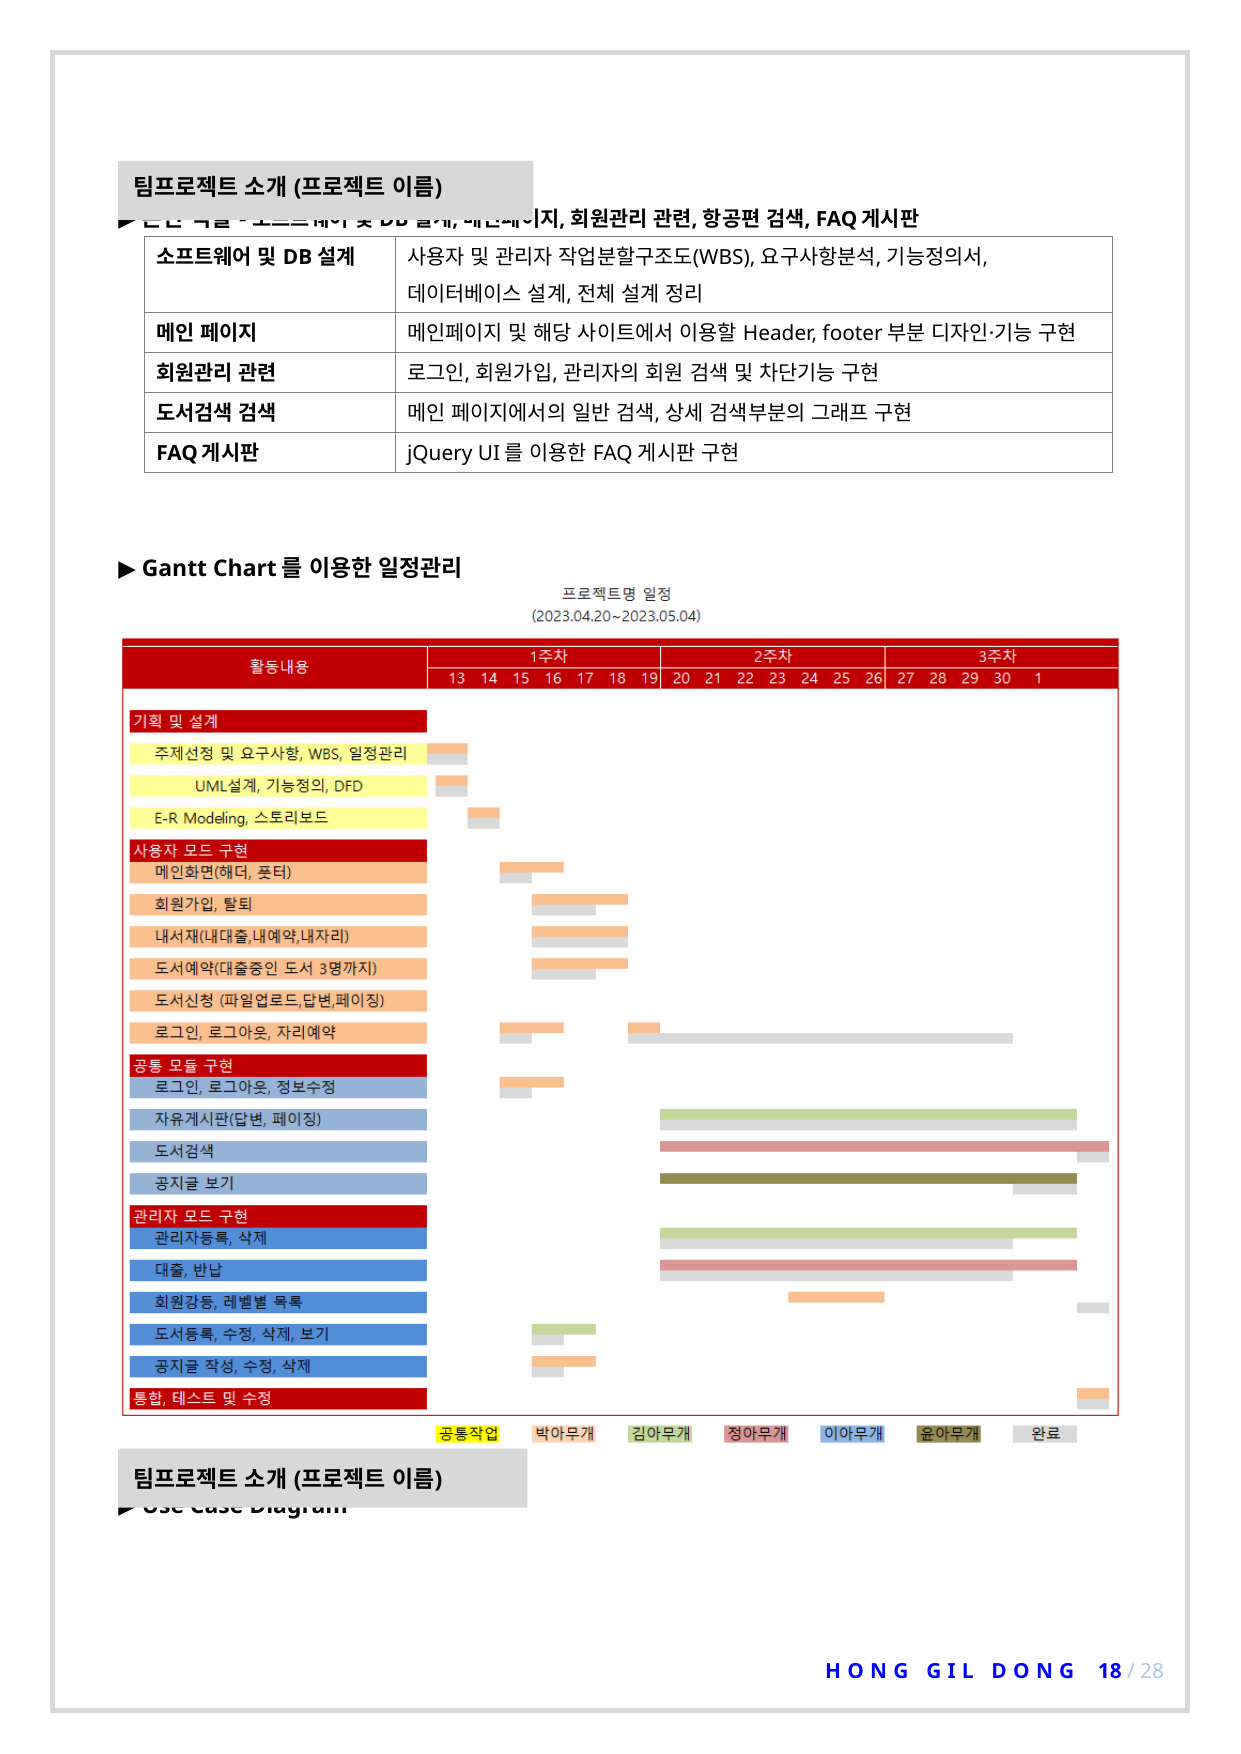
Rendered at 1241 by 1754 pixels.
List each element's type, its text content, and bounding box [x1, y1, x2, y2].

table_cell jQuery UI를 이용한 FAQ 게시판 구현 [396, 433, 1112, 472]
table_header 소프트웨어 및 DB 설계 [145, 237, 395, 312]
text ▶ 본인 역할 - 소프트웨어 및 DB 설계, 메인페이지, 회원관리 관련, 항공편 검색, FAQ게시판 [118, 198, 1122, 236]
table_cell 회원관리 관련 [145, 353, 395, 392]
table_cell 도서검색 검색 [145, 393, 395, 432]
text ▶ Use Case Diagram [118, 1486, 1122, 1523]
table_cell 메인 페이지 [145, 313, 395, 352]
table_header 사용자 및 관리자 작업분할구조도(WBS), 요구사항분석, 기능정의서, 데이터베이스 설계, 전체 설계 정리 [396, 237, 1112, 312]
picture [118, 585, 1123, 1448]
table_cell FAQ게시판 [145, 433, 395, 472]
table_cell 로그인, 회원가입, 관리자의 회원 검색 및 차단기능 구현 [396, 353, 1112, 392]
table_cell 메인 페이지에서의 일반 검색, 상세 검색부분의 그래프 구현 [396, 393, 1112, 432]
table_cell 메인페이지 및 해당 사이트에서 이용할 Header, footer부분 디자인·기능 구현 [396, 313, 1112, 352]
text ▶ Gantt Chart를 이용한 일정관리 [118, 548, 1122, 585]
